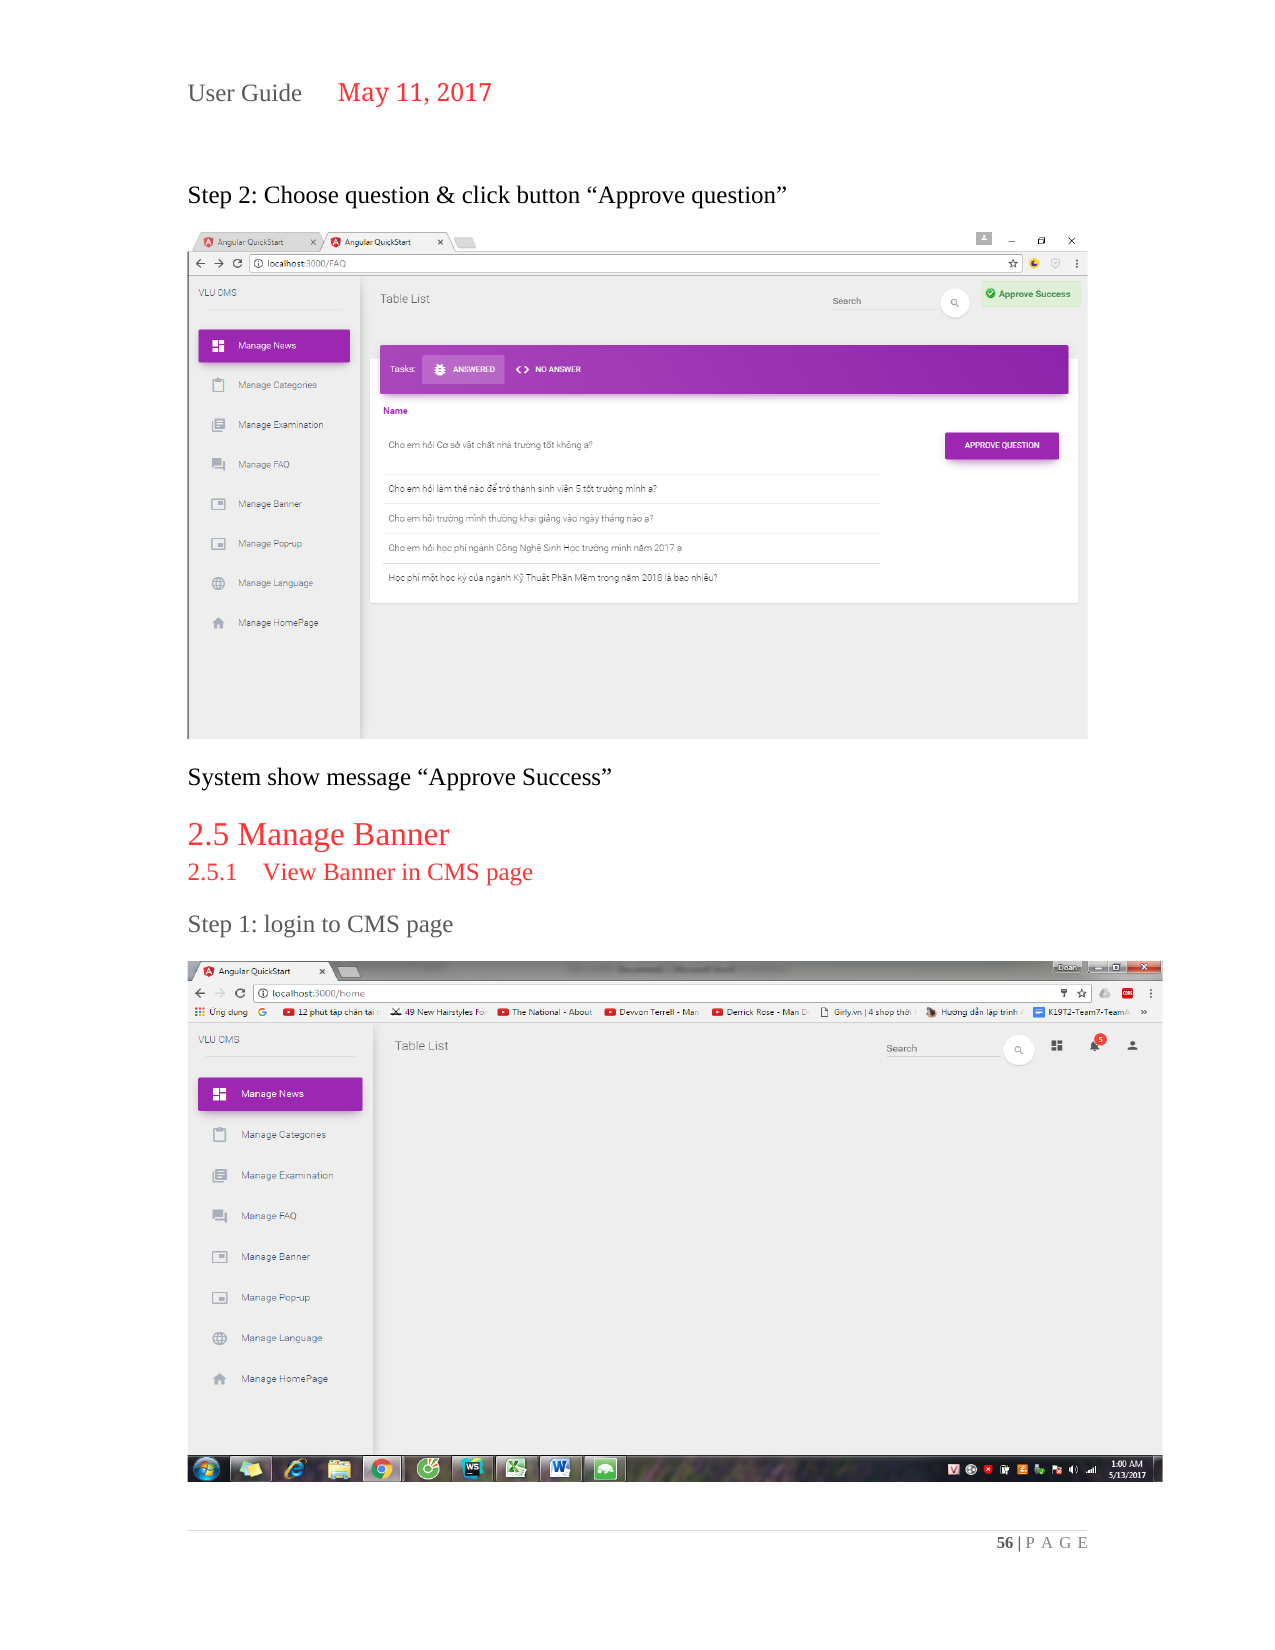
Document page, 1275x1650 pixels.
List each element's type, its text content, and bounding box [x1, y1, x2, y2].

text Step 1: login to CMS page [187, 909, 1087, 938]
picture [187, 232, 1088, 739]
list View Banner in CMS page [187, 857, 1087, 885]
text System show message “Approve Success” [187, 762, 1087, 791]
list Manage Banner [187, 814, 1087, 853]
picture [187, 961, 1163, 1482]
text Step 2: Choose question & click button “Approve question” [187, 180, 1087, 209]
